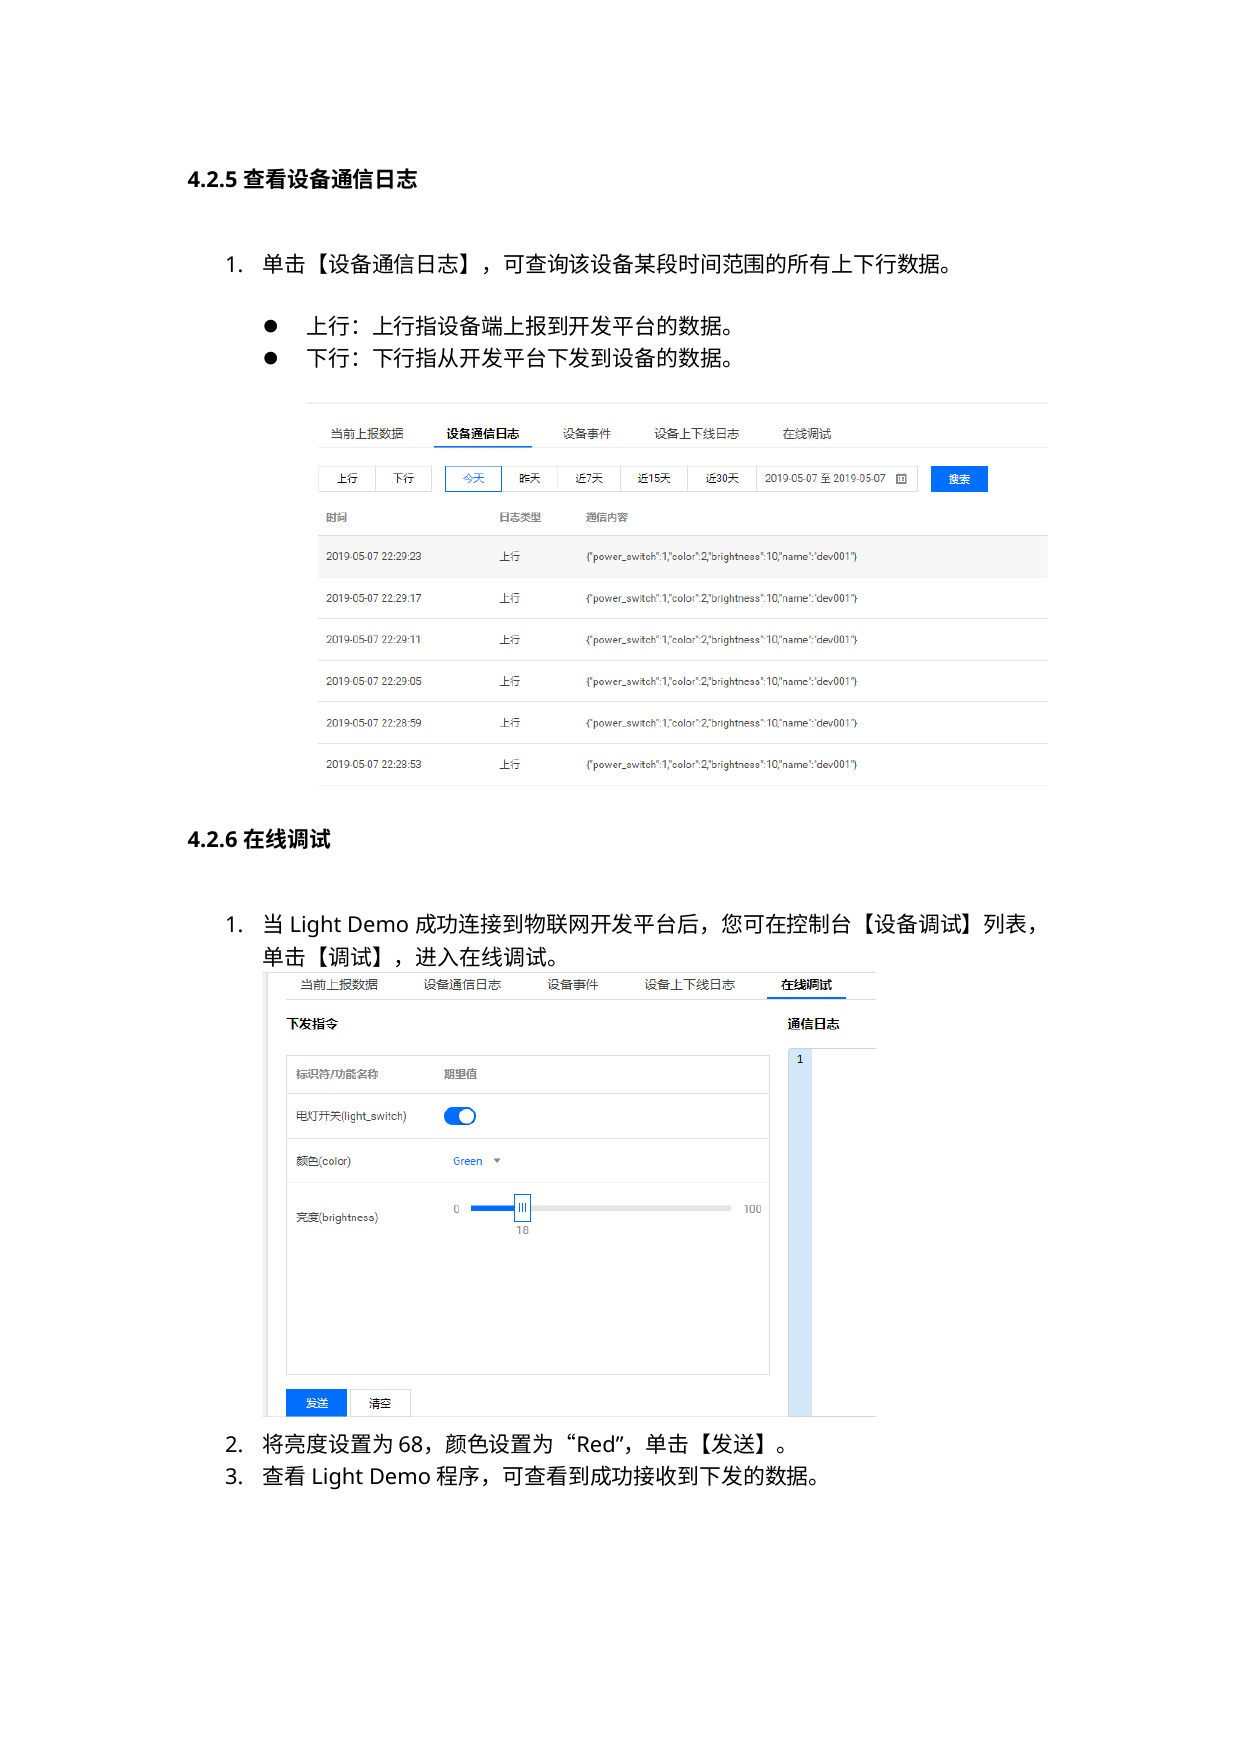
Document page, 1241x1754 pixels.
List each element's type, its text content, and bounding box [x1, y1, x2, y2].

subtitle 4.2.5 查看设备通信日志 [187, 162, 1053, 194]
picture [306, 402, 1048, 792]
subtitle 4.2.6 在线调试 [187, 822, 1053, 854]
list 将亮度设置为68，颜色设置为“Red”，单击【发送】。 [225, 1427, 1053, 1459]
list 单击【设备通信日志】，可查询该设备某段时间范围的所有上下行数据。 [225, 247, 1053, 279]
list 查看 Light Demo 程序，可查看到成功接收到下发的数据。 [225, 1459, 1053, 1492]
picture [262, 971, 876, 1417]
list 上行：上行指设备端上报到开发平台的数据。 [262, 308, 1053, 341]
list 下行：下行指从开发平台下发到设备的数据。 [262, 341, 1053, 373]
